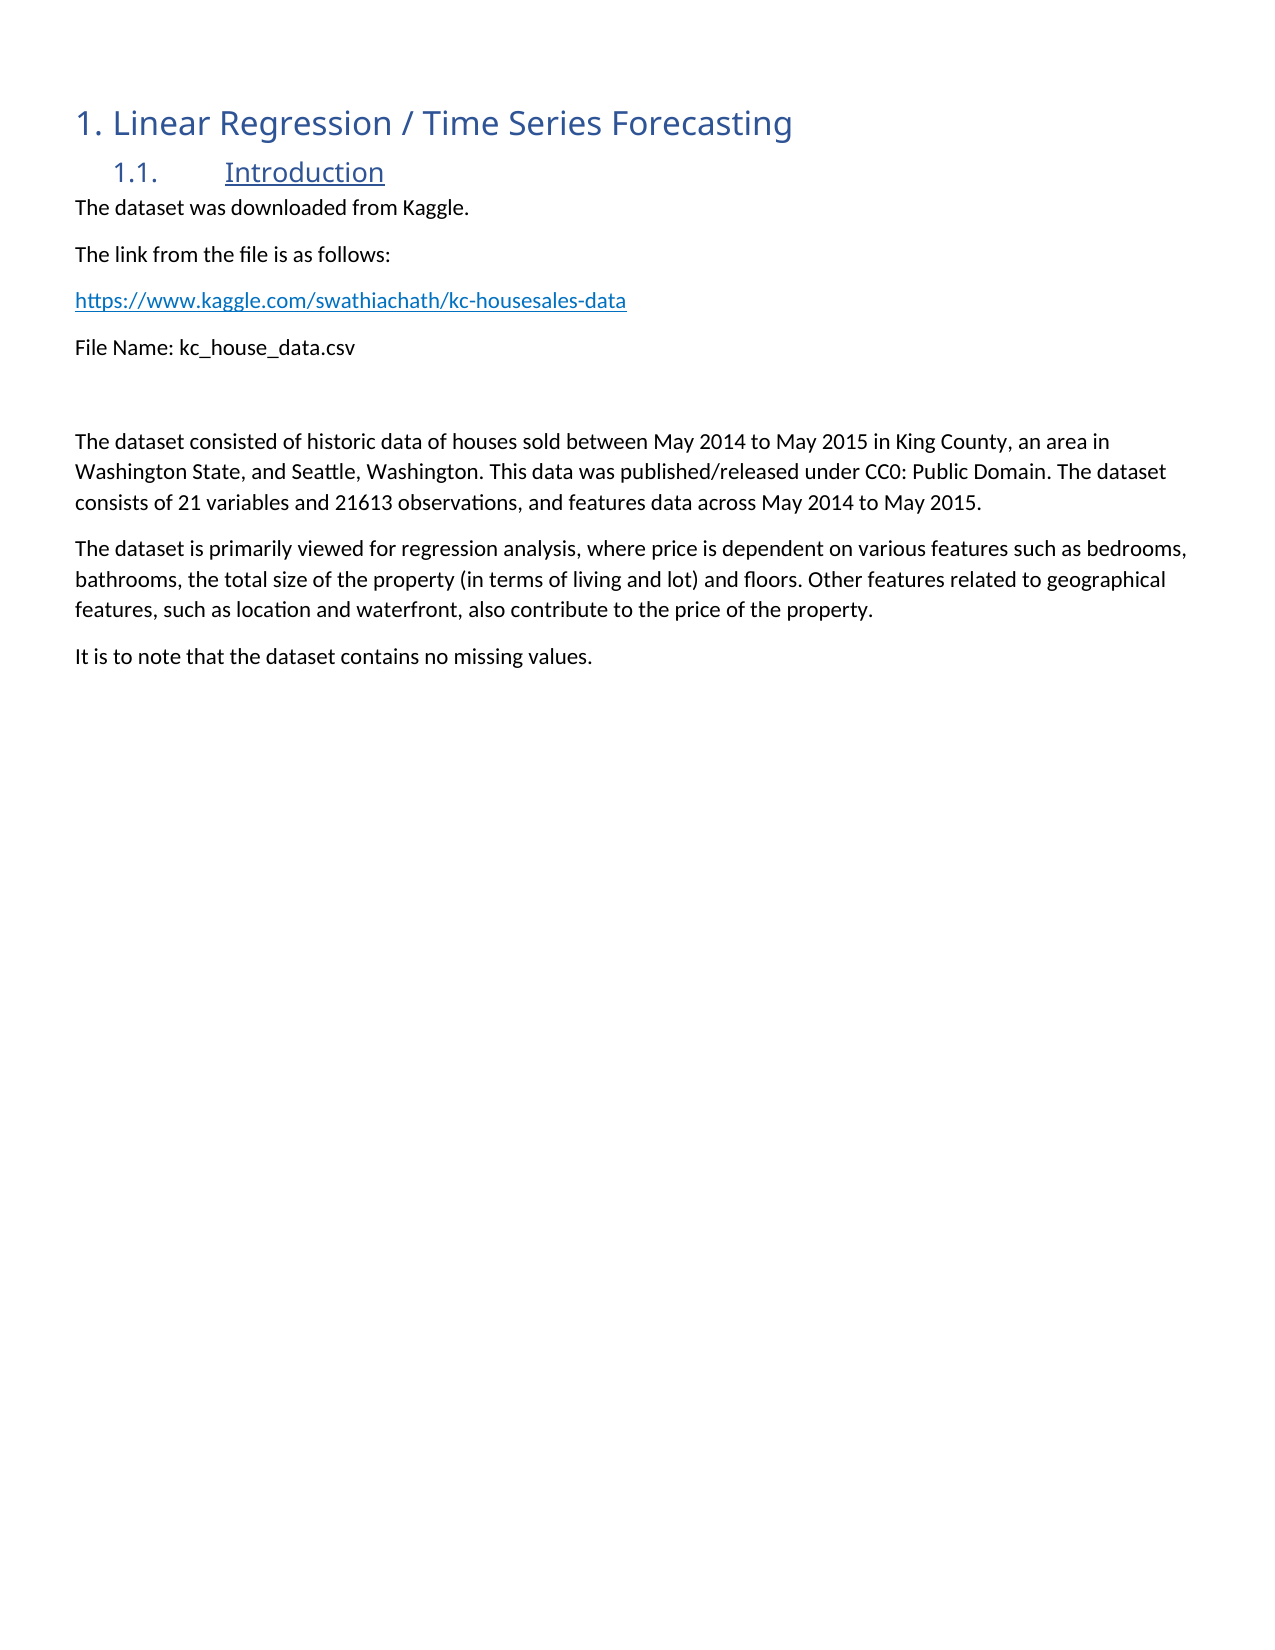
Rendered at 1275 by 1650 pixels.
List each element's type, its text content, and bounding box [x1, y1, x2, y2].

text The dataset is primarily viewed for regression analysis, where price is dependent on various features such as bedrooms, bathrooms, the total size of the property (in terms of living and lot) and floors. Other features related to geographical features, such as location and waterfront, also contribute to the price of the property. [75, 534, 1200, 623]
text The link from the file is as follows: [75, 240, 1200, 268]
text https://www.kaggle.com/swathiachath/kc-housesales-data [75, 287, 1200, 315]
subtitle Introduction [112, 153, 1200, 190]
text The dataset consisted of historic data of houses sold between May 2014 to May 2015 in King County, an area in Washington State, and Seattle, Washington. This data was published/released under CC0: Public Domain. The dataset consists of 21 variables and 21613 observations, and features data across May 2014 to May 2015. [75, 427, 1200, 516]
text File Name: kc_house_data.csv [75, 333, 1200, 362]
text The dataset was downloaded from Kaggle. [75, 193, 1200, 221]
text It is to note that the dataset contains no missing values. [75, 642, 1200, 670]
subtitle Linear Regression / Time Series Forecasting [75, 100, 1200, 145]
